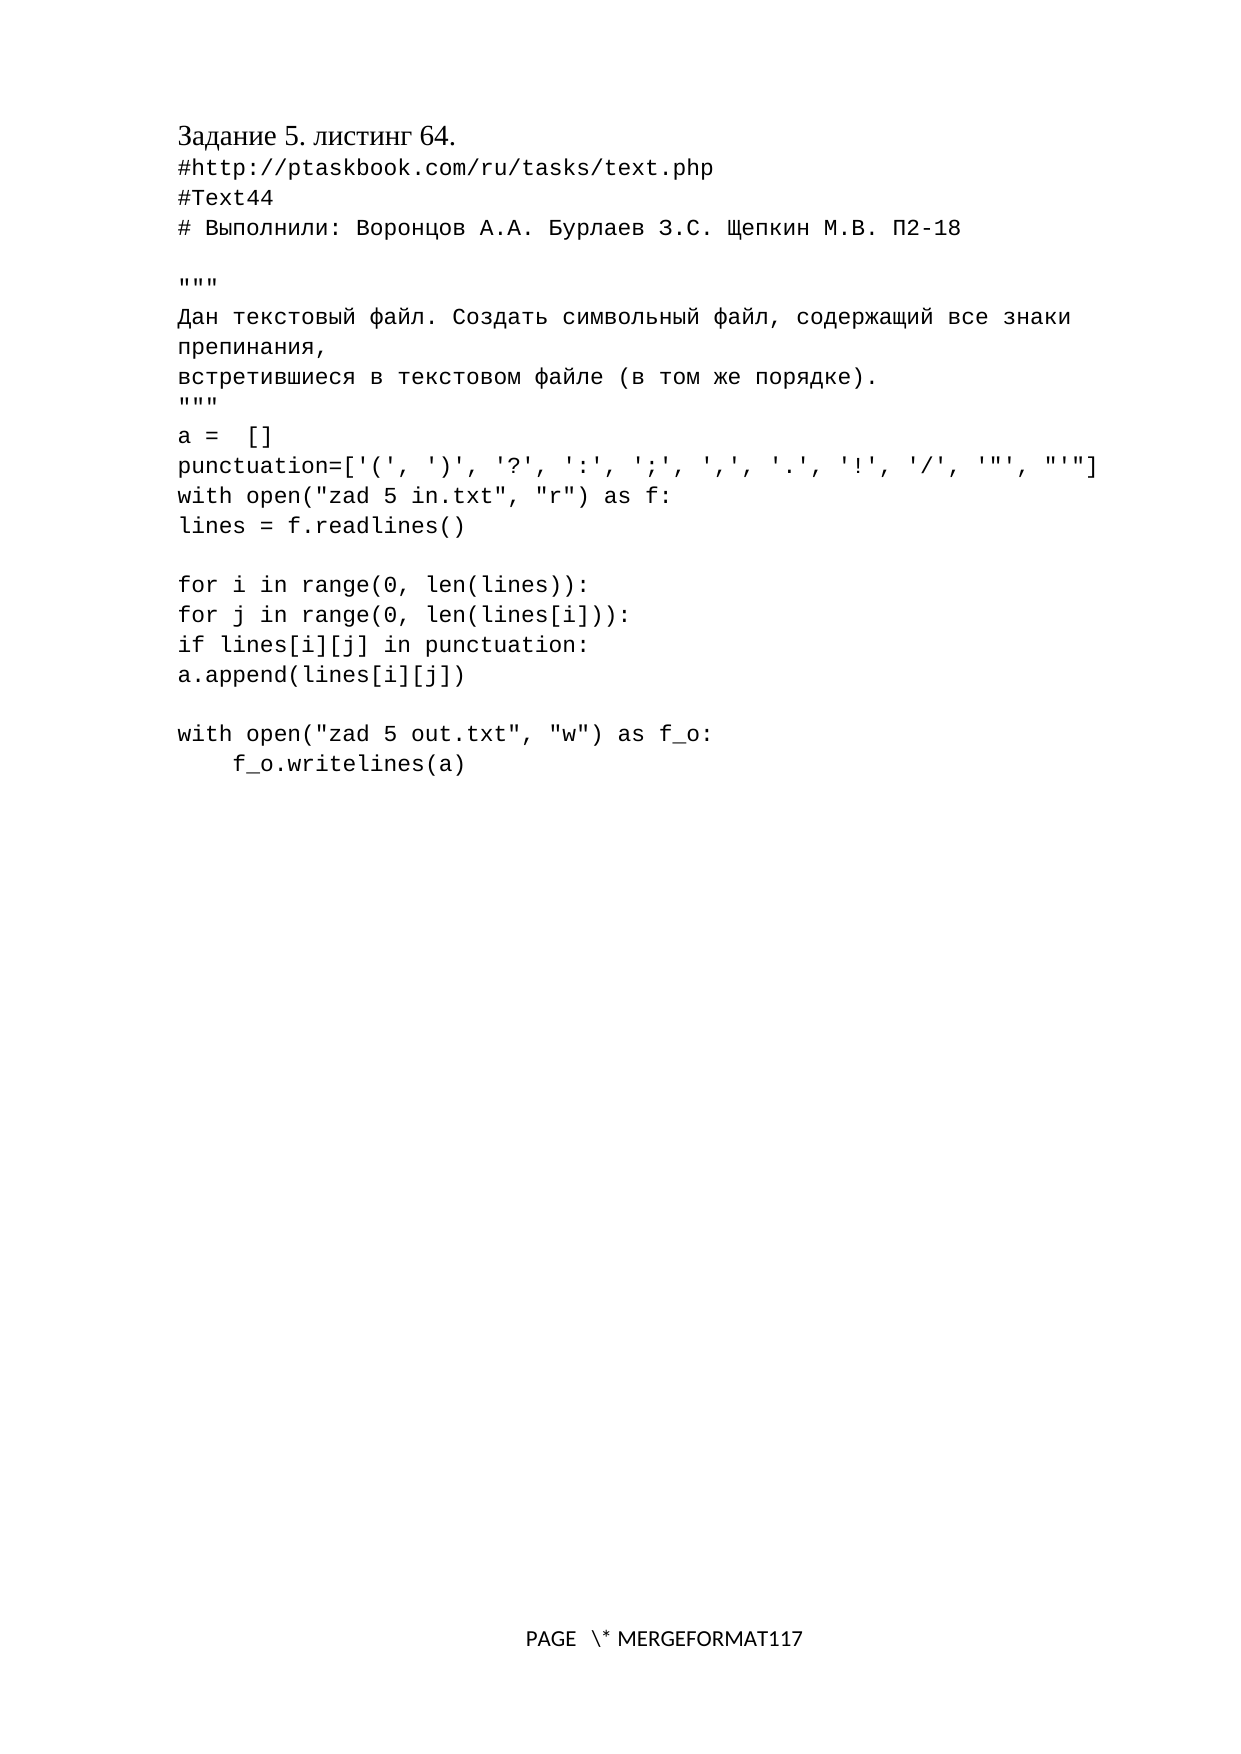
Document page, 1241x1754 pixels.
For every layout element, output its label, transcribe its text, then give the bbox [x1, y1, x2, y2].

text # Выполнили: Воронцов А.А. Бурлаев З.С. Щепкин М.В. П2-18 [177, 216, 1152, 242]
text a.append(lines[i][j]) [177, 663, 1152, 689]
text if lines[i][j] in punctuation: [177, 633, 1152, 659]
text punctuation=['(', ')', '?', ':', ';', ',', '.', '!', '/', '"', "'"] [177, 454, 1152, 481]
text with open("zad 5 out.txt", "w") as f_o: [177, 723, 1152, 749]
text Дан текстовый файл. Создать символьный файл, содержащий все знаки препинания, [177, 306, 1152, 361]
text """ [177, 395, 1152, 421]
text #Text44 [177, 186, 1152, 212]
text for j in range(0, len(lines[i])): [177, 603, 1152, 629]
text with open("zad 5 in.txt", "r") as f: [177, 484, 1152, 510]
text a = [] [177, 425, 1152, 451]
text f_o.writelines(a) [177, 752, 1152, 778]
text lines = f.readlines() [177, 514, 1152, 540]
text """ [177, 276, 1152, 302]
text for i in range(0, len(lines)): [177, 574, 1152, 600]
text #http://ptaskbook.com/ru/tasks/text.php [177, 157, 1152, 183]
text встретившиеся в текстовом файле (в том же порядке). [177, 365, 1152, 391]
text Задание 5. листинг 64. [177, 118, 1152, 152]
